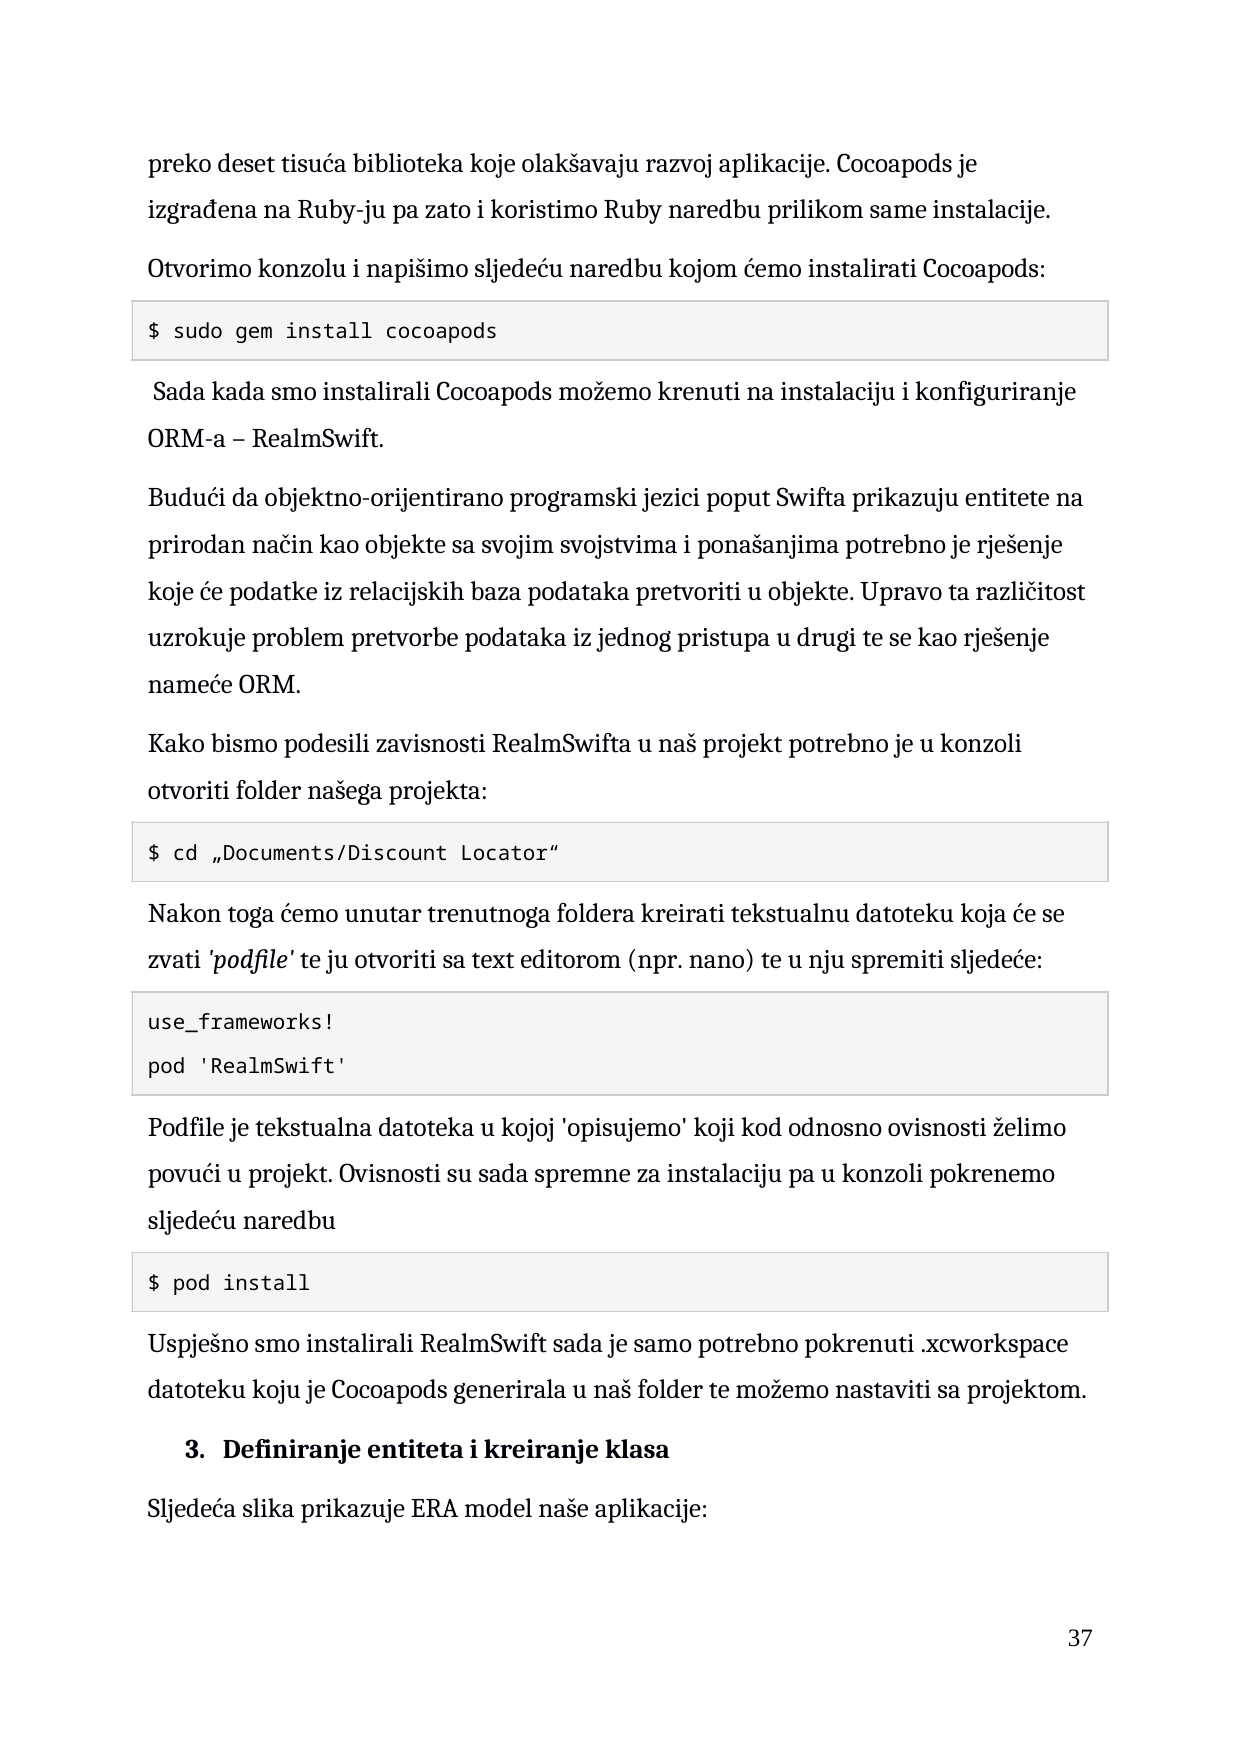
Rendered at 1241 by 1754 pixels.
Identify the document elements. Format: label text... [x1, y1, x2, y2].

text $ sudo gem install cocoapods [133, 302, 1107, 359]
text pod 'RealmSwift' [133, 1035, 1107, 1094]
list Definiranje entiteta i kreiranje klasa [185, 1434, 1093, 1465]
text Podfile je tekstualna datoteka u kojoj 'opisujemo' koji kod odnosno ovisnosti želimo povući u projekt. Ovisnosti su sada spremne za instalaciju pa u konzoli pokrenemo sljedeću naredbu [148, 1112, 1093, 1236]
text Nakon toga ćemo unutar trenutnoga foldera kreirati tekstualnu datoteku koja će se zvati 'podfile' te ju otvoriti sa text editorom (npr. nano) te u nju spremiti sljedeće: [148, 898, 1093, 976]
text $ pod install [133, 1253, 1107, 1311]
text Kako bismo podesili zavisnosti RealmSwifta u naš projekt potrebno je u konzoli otvoriti folder našega projekta: [148, 728, 1093, 806]
text use_frameworks! [133, 993, 1107, 1035]
text Otvorimo konzolu i napišimo sljedeću naredbu kojom ćemo instalirati Cocoapods: [148, 253, 1093, 284]
text Sada kada smo instalirali Cocoapods možemo krenuti na instalaciju i konfiguriranje ORM-a – RealmSwift. [148, 376, 1093, 454]
text $ cd „Documents/Discount Locator“ [133, 823, 1107, 881]
text Uspješno smo instalirali RealmSwift sada je samo potrebno pokrenuti .xcworkspace datoteku koju je Cocoapods generirala u naš folder te možemo nastaviti sa projektom. [148, 1328, 1093, 1406]
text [148, 148, 1093, 225]
text Sljedeća slika prikazuje ERA model naše aplikacije: [148, 1493, 1093, 1524]
text Budući da objektno-orijentirano programski jezici poput Swifta prikazuju entitete na prirodan način kao objekte sa svojim svojstvima i ponašanjima potrebno je rješenje koje će podatke iz relacijskih baza podataka pretvoriti u objekte. Upravo ta različitost uzrokuje problem pretvorbe podataka iz jednog pristupa u drugi te se kao rješenje nameće ORM. [148, 482, 1093, 700]
